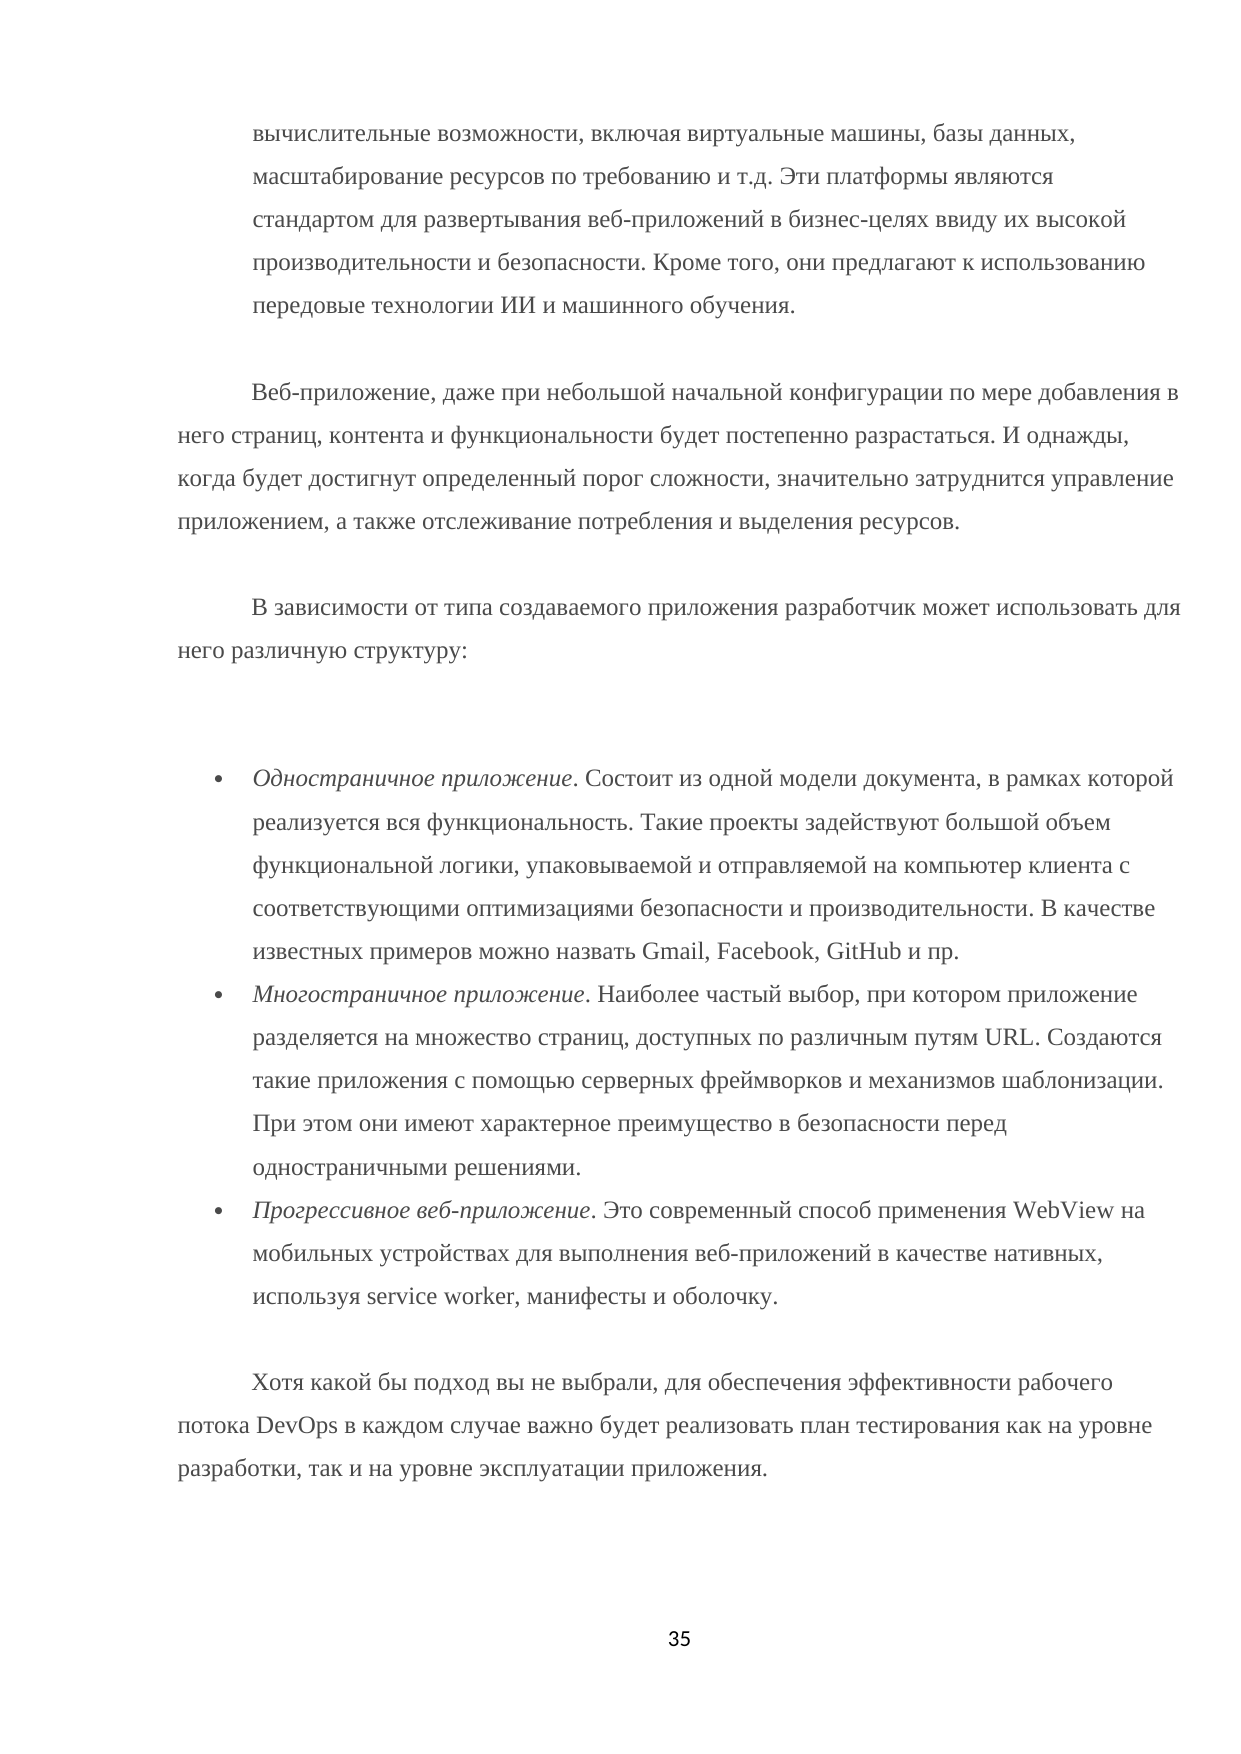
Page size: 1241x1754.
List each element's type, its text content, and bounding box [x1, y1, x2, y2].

list Многостраничное приложение. Наиболее частый выбор, при котором приложение разделяется на множество страниц, доступных по различным путям URL. Создаются такие приложения с помощью серверных фреймворков и механизмов шаблонизации. При этом они имеют характерное преимущество в безопасности перед одностраничными решениями. [215, 979, 1181, 1180]
text Веб-приложение, даже при небольшой начальной конфигурации по мере добавления в него страниц, контента и функциональности будет постепенно разрастаться. И однажды, когда будет достигнут определенный порог сложности, значительно затруднится управление приложением, а также отслеживание потребления и выделения ресурсов. В зависимости от типа создаваемого приложения разработчик может использовать для него различную структуру: [177, 334, 1181, 749]
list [215, 118, 1181, 319]
list Прогрессивное веб-приложение. Это современный способ применения WebView на мобильных устройствах для выполнения веб-приложений в качестве нативных, используя service worker, манифесты и оболочку. [215, 1195, 1181, 1310]
list Одностраничное приложение. Состоит из одной модели документа, в рамках которой реализуется вся функциональность. Такие проекты задействуют большой объем функциональной логики, упаковываемой и отправляемой на компьютер клиента с соответствующими оптимизациями безопасности и производительности. В качестве известных примеров можно назвать Gmail, Facebook, GitHub и пр. [215, 763, 1181, 965]
text Хотя какой бы подход вы не выбрали, для обеспечения эффективности рабочего потока DevOps в каждом случае важно будет реализовать план тестирования как на уровне разработки, так и на уровне эксплуатации приложения. [177, 1324, 1181, 1567]
